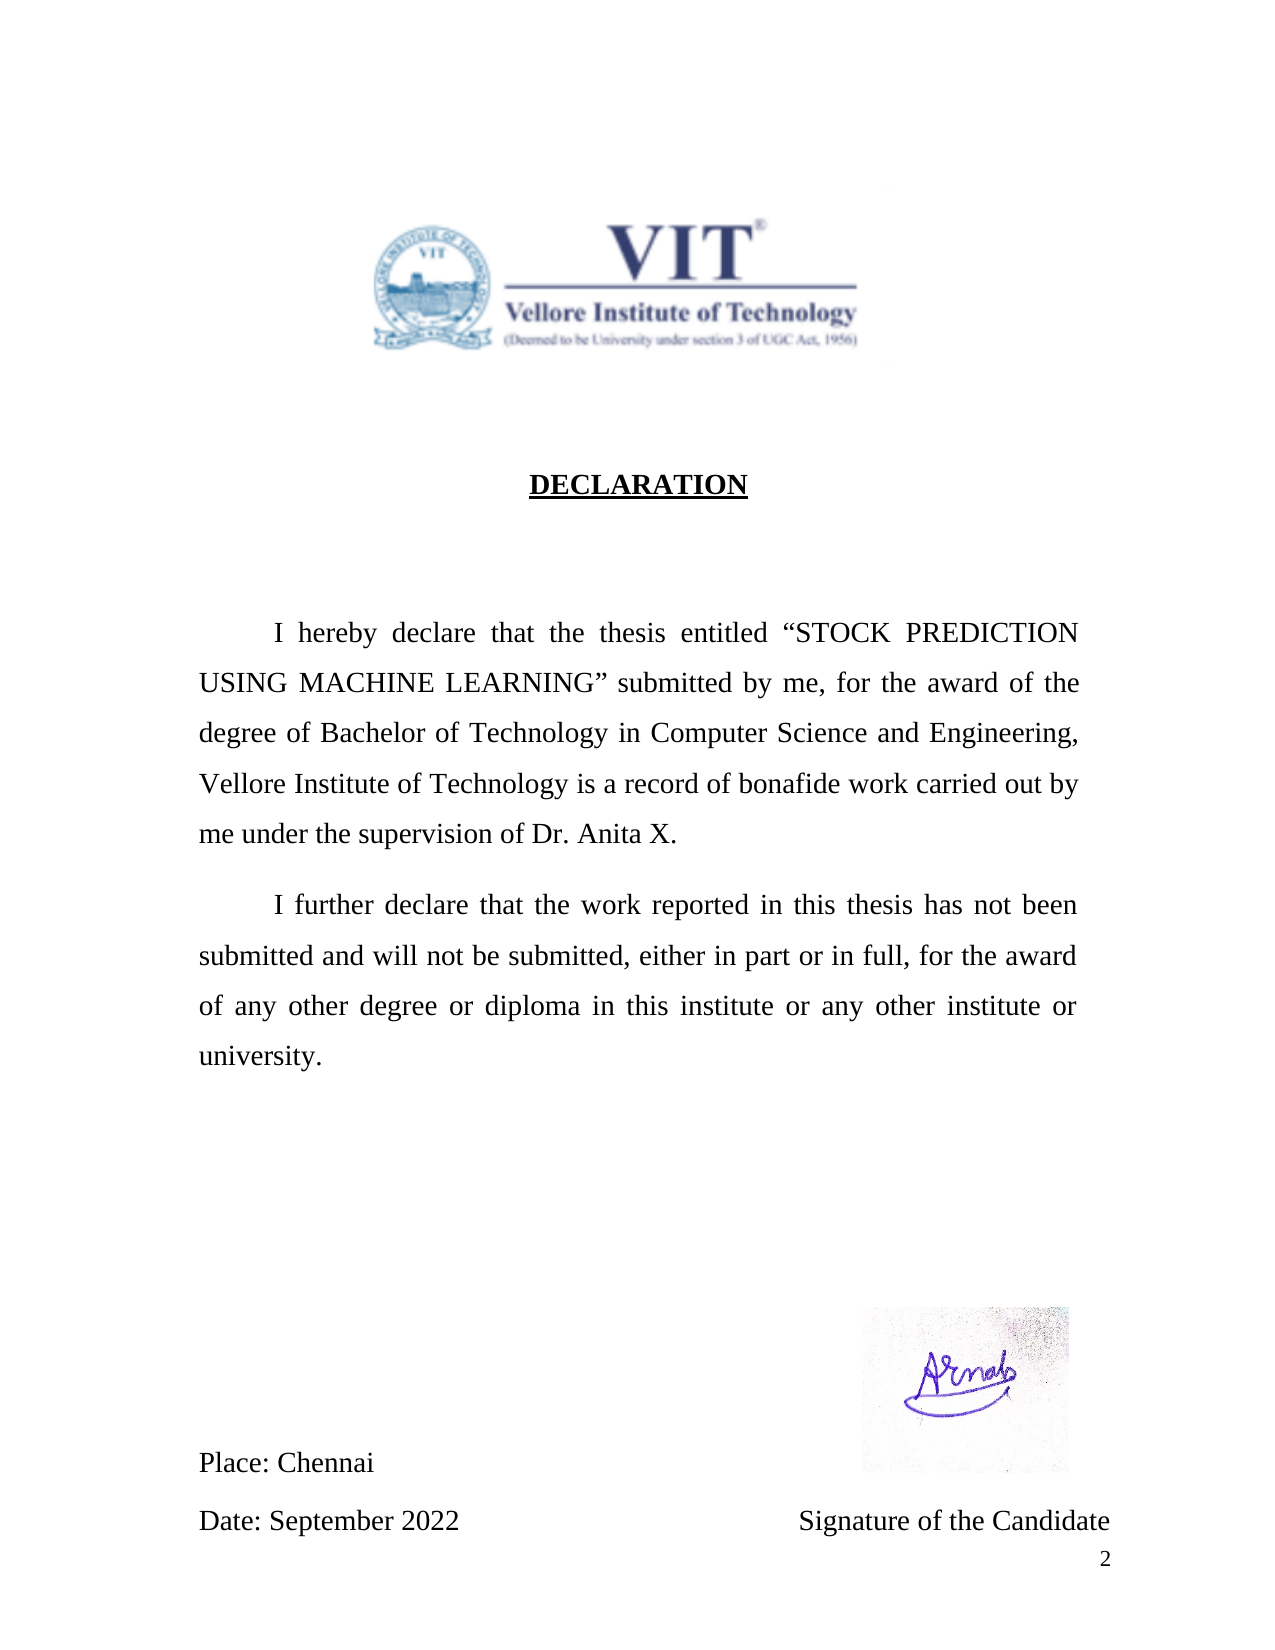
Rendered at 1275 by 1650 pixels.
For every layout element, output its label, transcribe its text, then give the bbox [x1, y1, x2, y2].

subtitle Place: Chennai [198, 1308, 1233, 1479]
subtitle I further declare that the work reported in this thesis has not been submitted and will not be submitted, either in part or in full, for the award of any other degree or diploma in this institute or any other institute or university. [198, 887, 1078, 1072]
subtitle Date: September 2022 Signature of the Candidate [198, 1503, 1233, 1536]
subtitle I hereby declare that the thesis entitled “STOCK PREDICTION USING MACHINE LEARNING” submitted by me, for the award of the degree of Bachelor of Technology in Computer Science and Engineering, Vellore Institute of Technology is a record of bonafide work carried out by me under the supervision of Dr. Anita X. [198, 615, 1079, 850]
text DECLARATION [148, 467, 1129, 500]
picture [373, 152, 927, 415]
picture [862, 1307, 1069, 1473]
